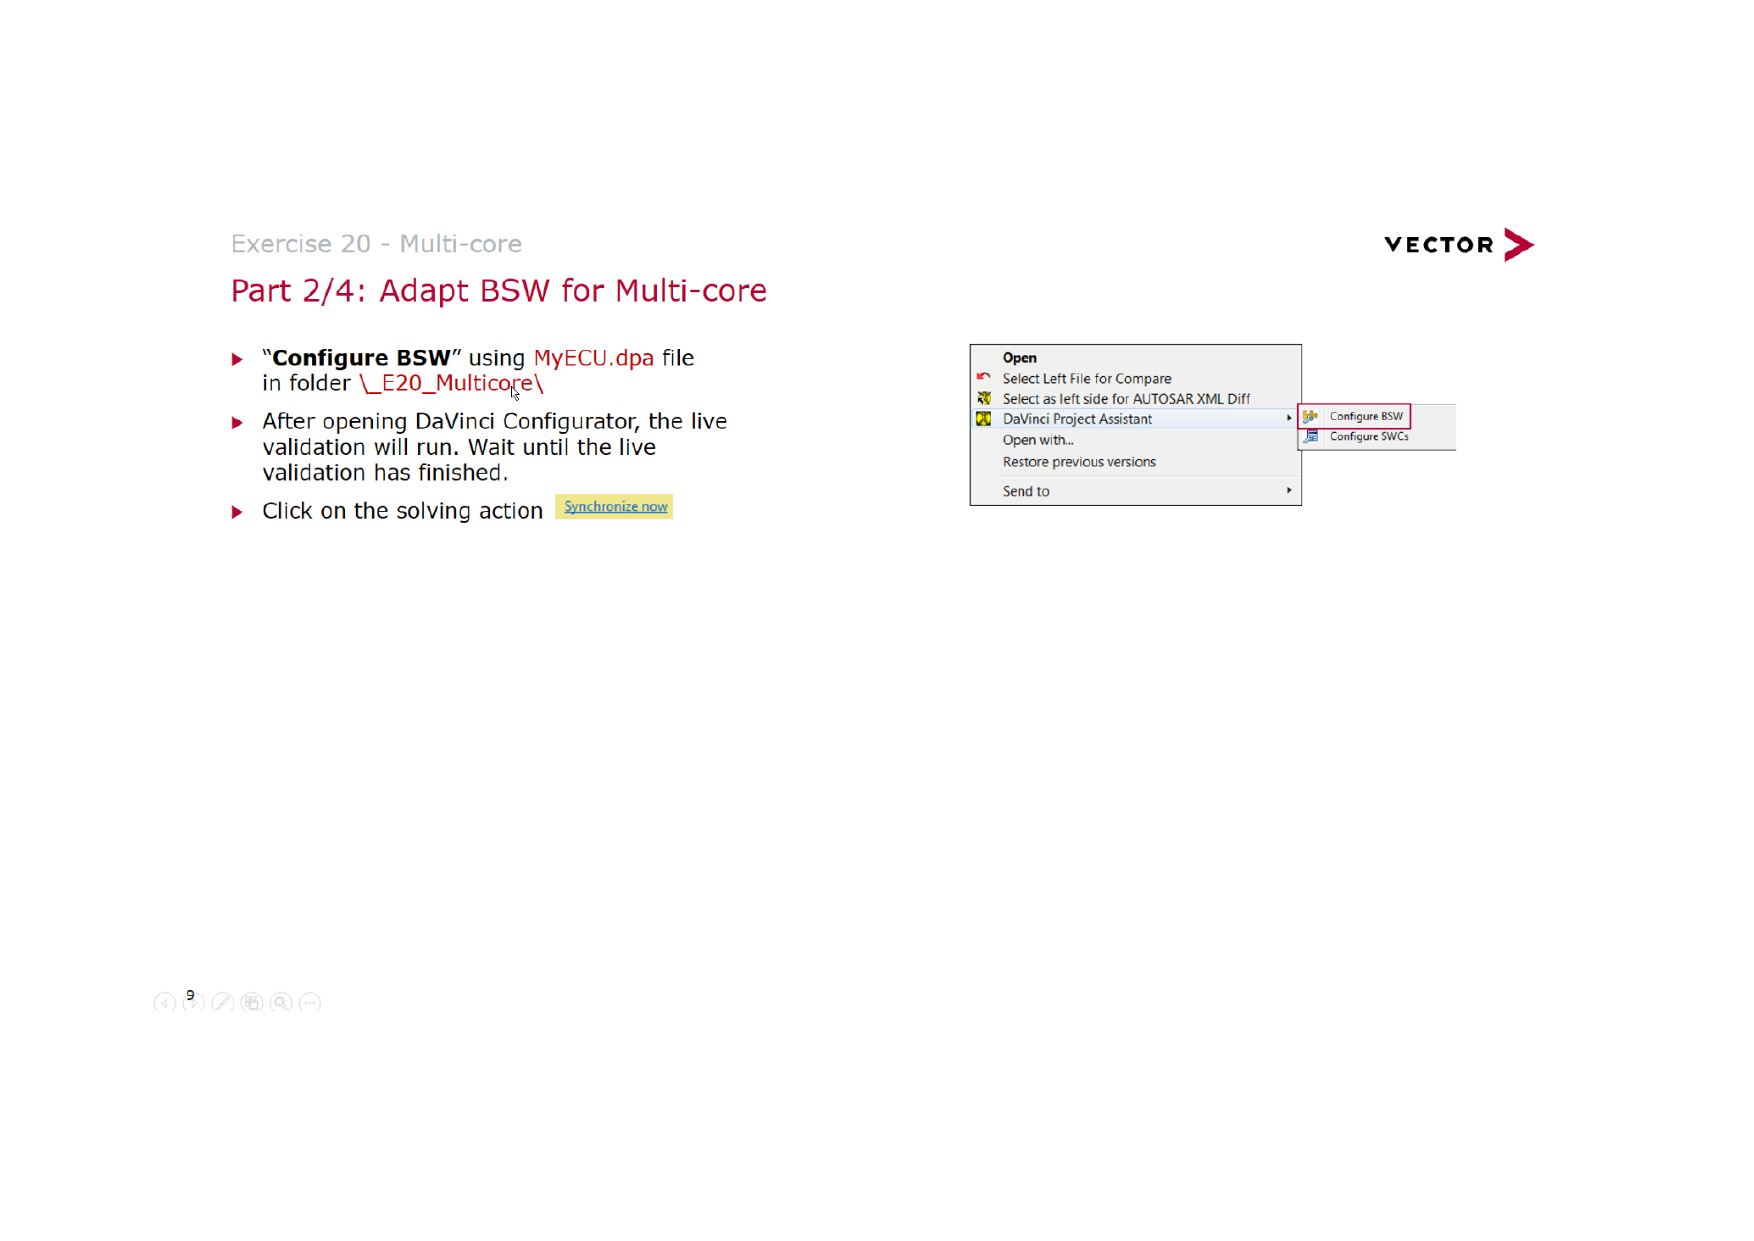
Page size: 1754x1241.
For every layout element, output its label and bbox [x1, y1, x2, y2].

picture [150, 197, 1604, 1011]
